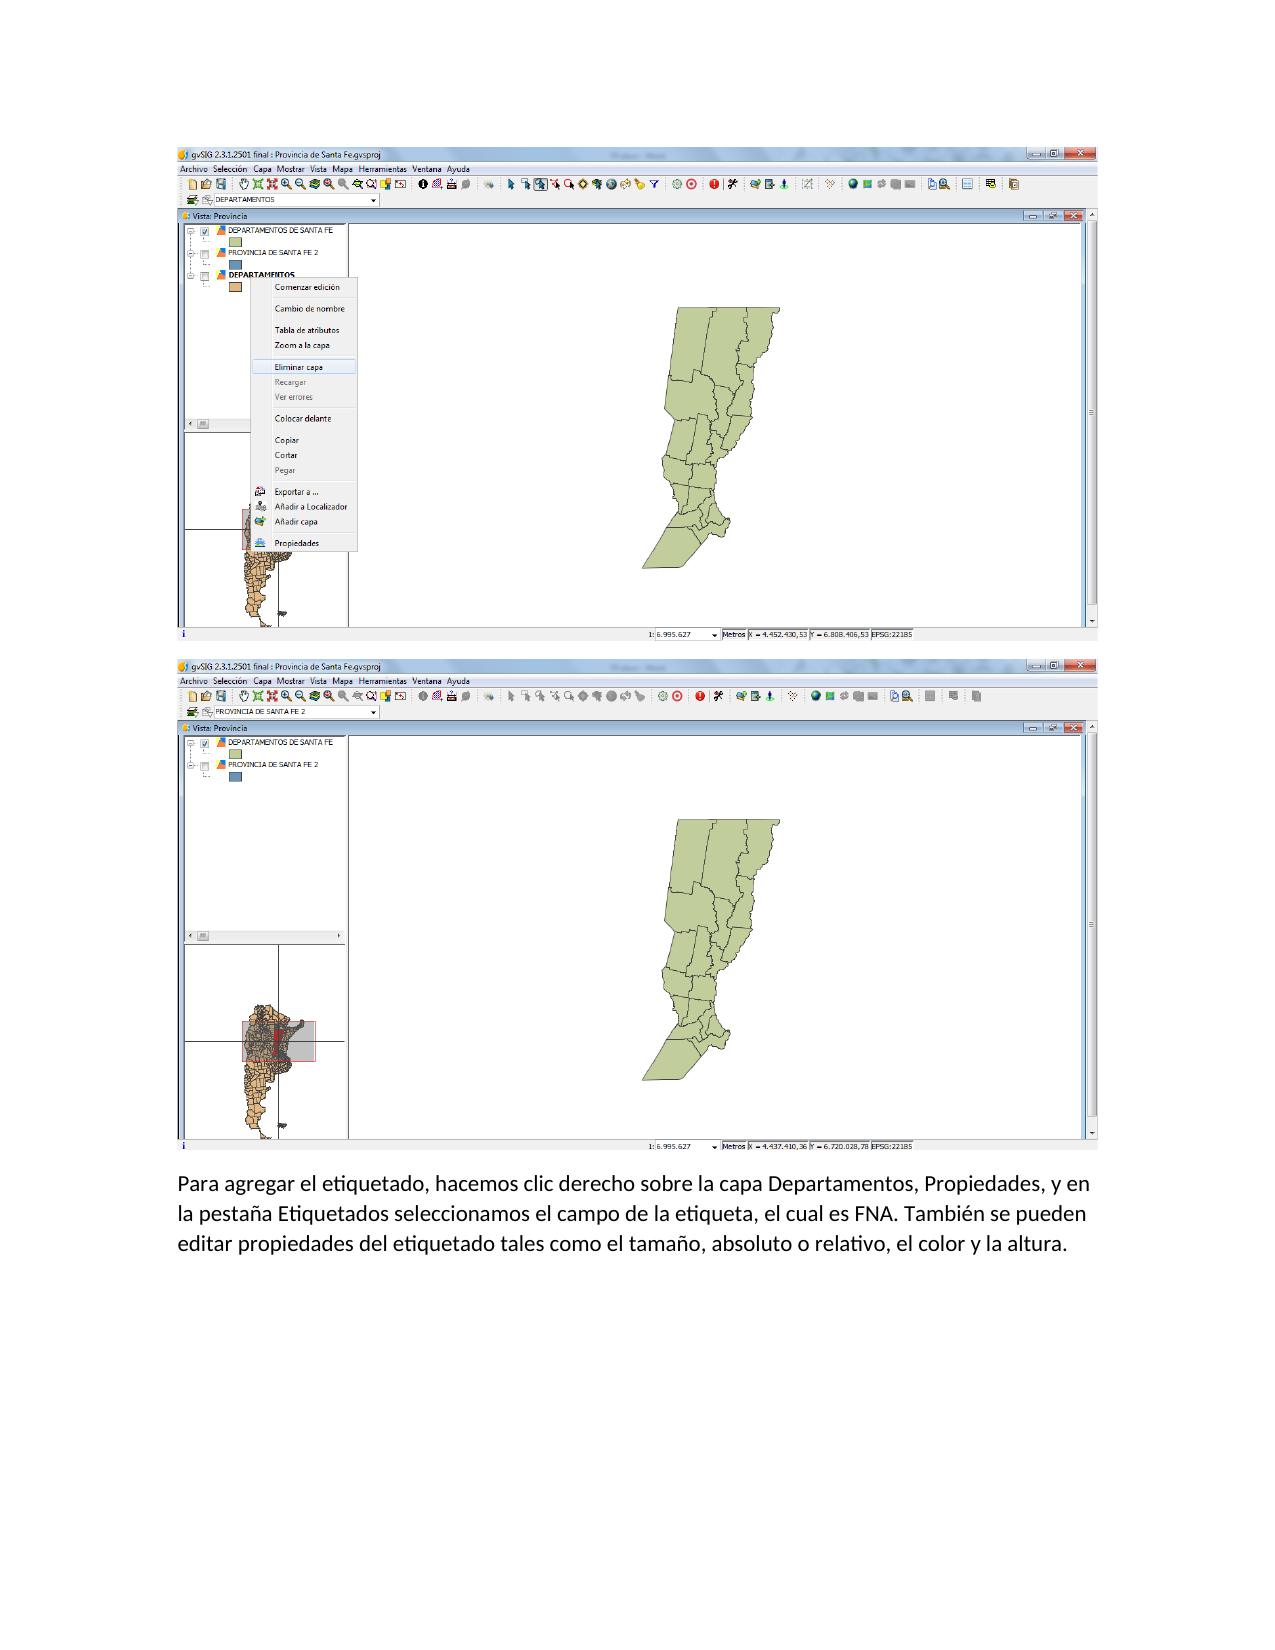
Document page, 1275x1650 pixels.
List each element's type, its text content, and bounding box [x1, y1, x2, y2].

text Para agregar el etiquetado, hacemos clic derecho sobre la capa Departamentos, Propiedades, y en la pestaña Etiquetados seleccionamos el campo de la etiqueta, el cual es FNA. También se pueden editar propiedades del etiquetado tales como el tamaño, absoluto o relativo, el color y la altura. [177, 1169, 1098, 1257]
picture [177, 659, 1098, 1150]
picture [177, 147, 1098, 641]
